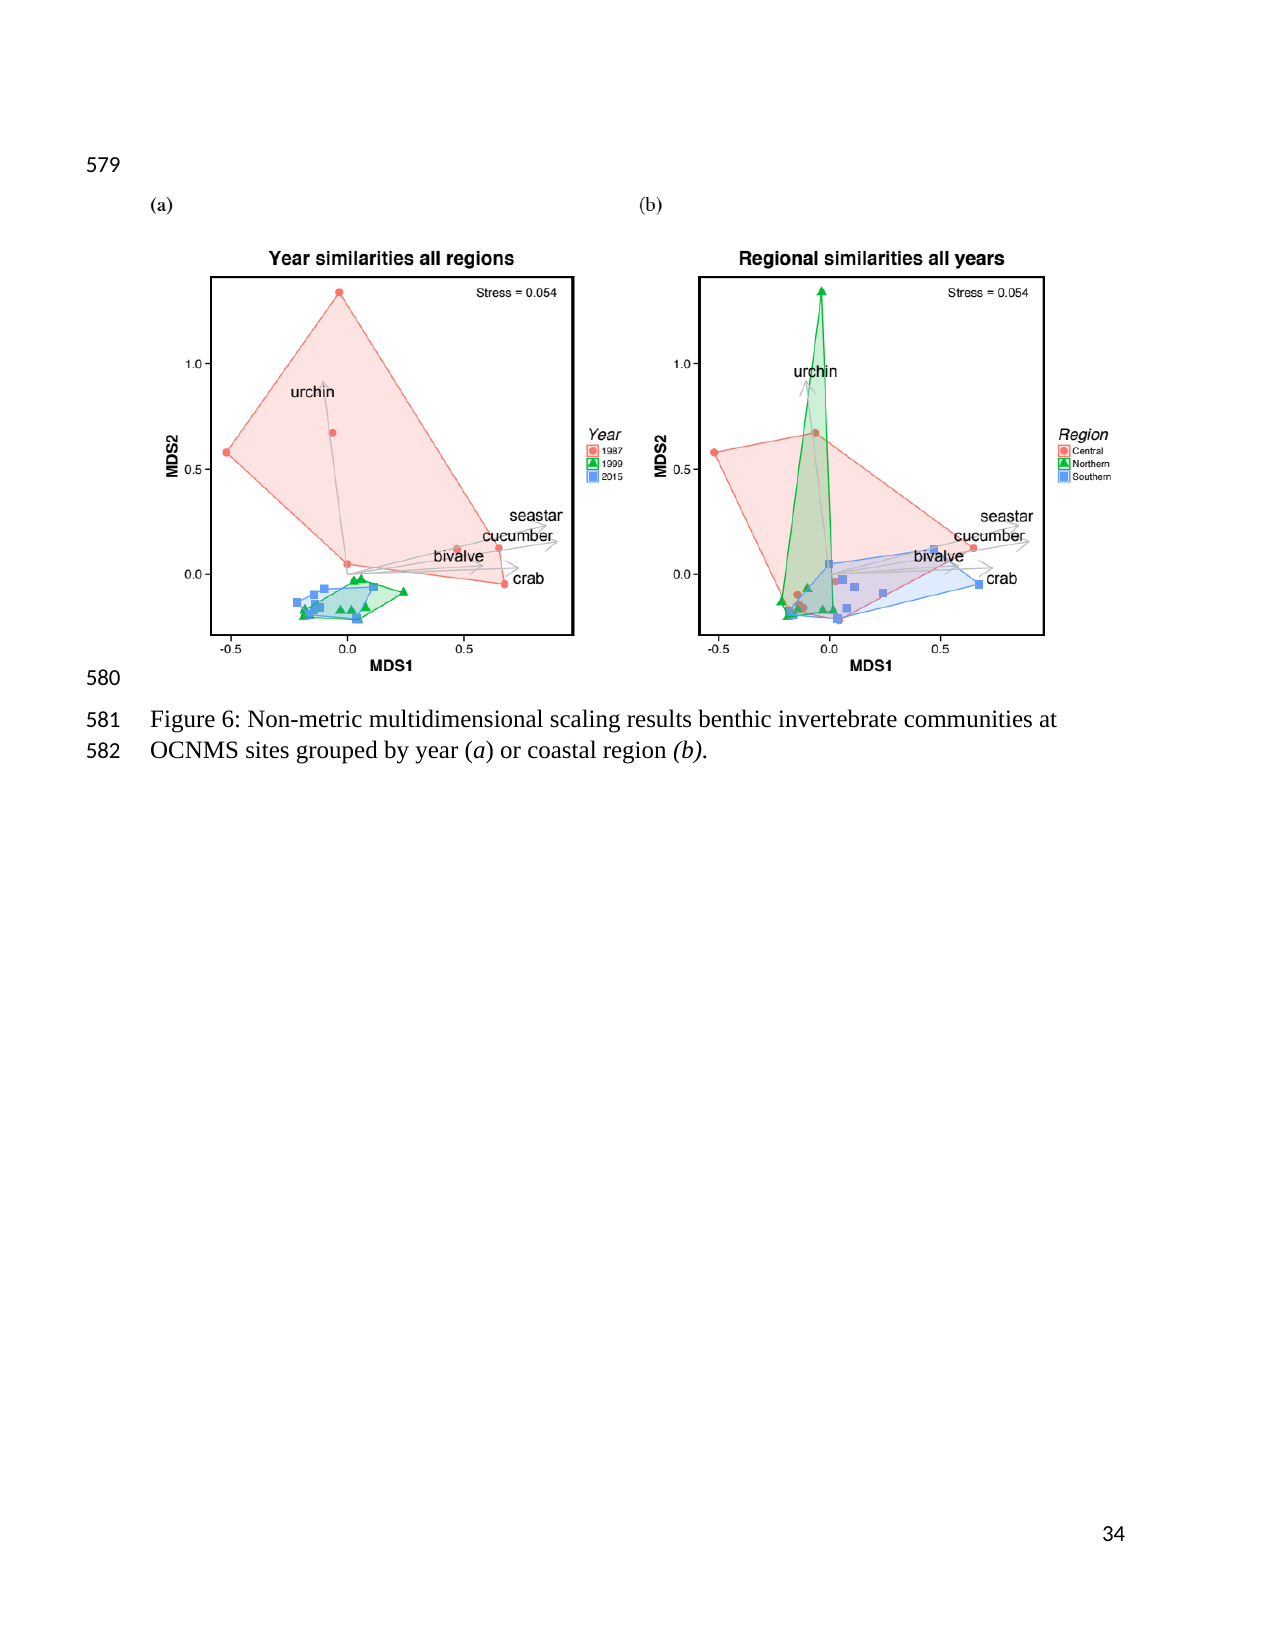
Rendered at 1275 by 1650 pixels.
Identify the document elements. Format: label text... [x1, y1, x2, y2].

text Figure 6: Non-metric multidimensional scaling results benthic invertebrate communities at OCNMS sites grouped by year (a) or coastal region (b). [150, 704, 1125, 764]
